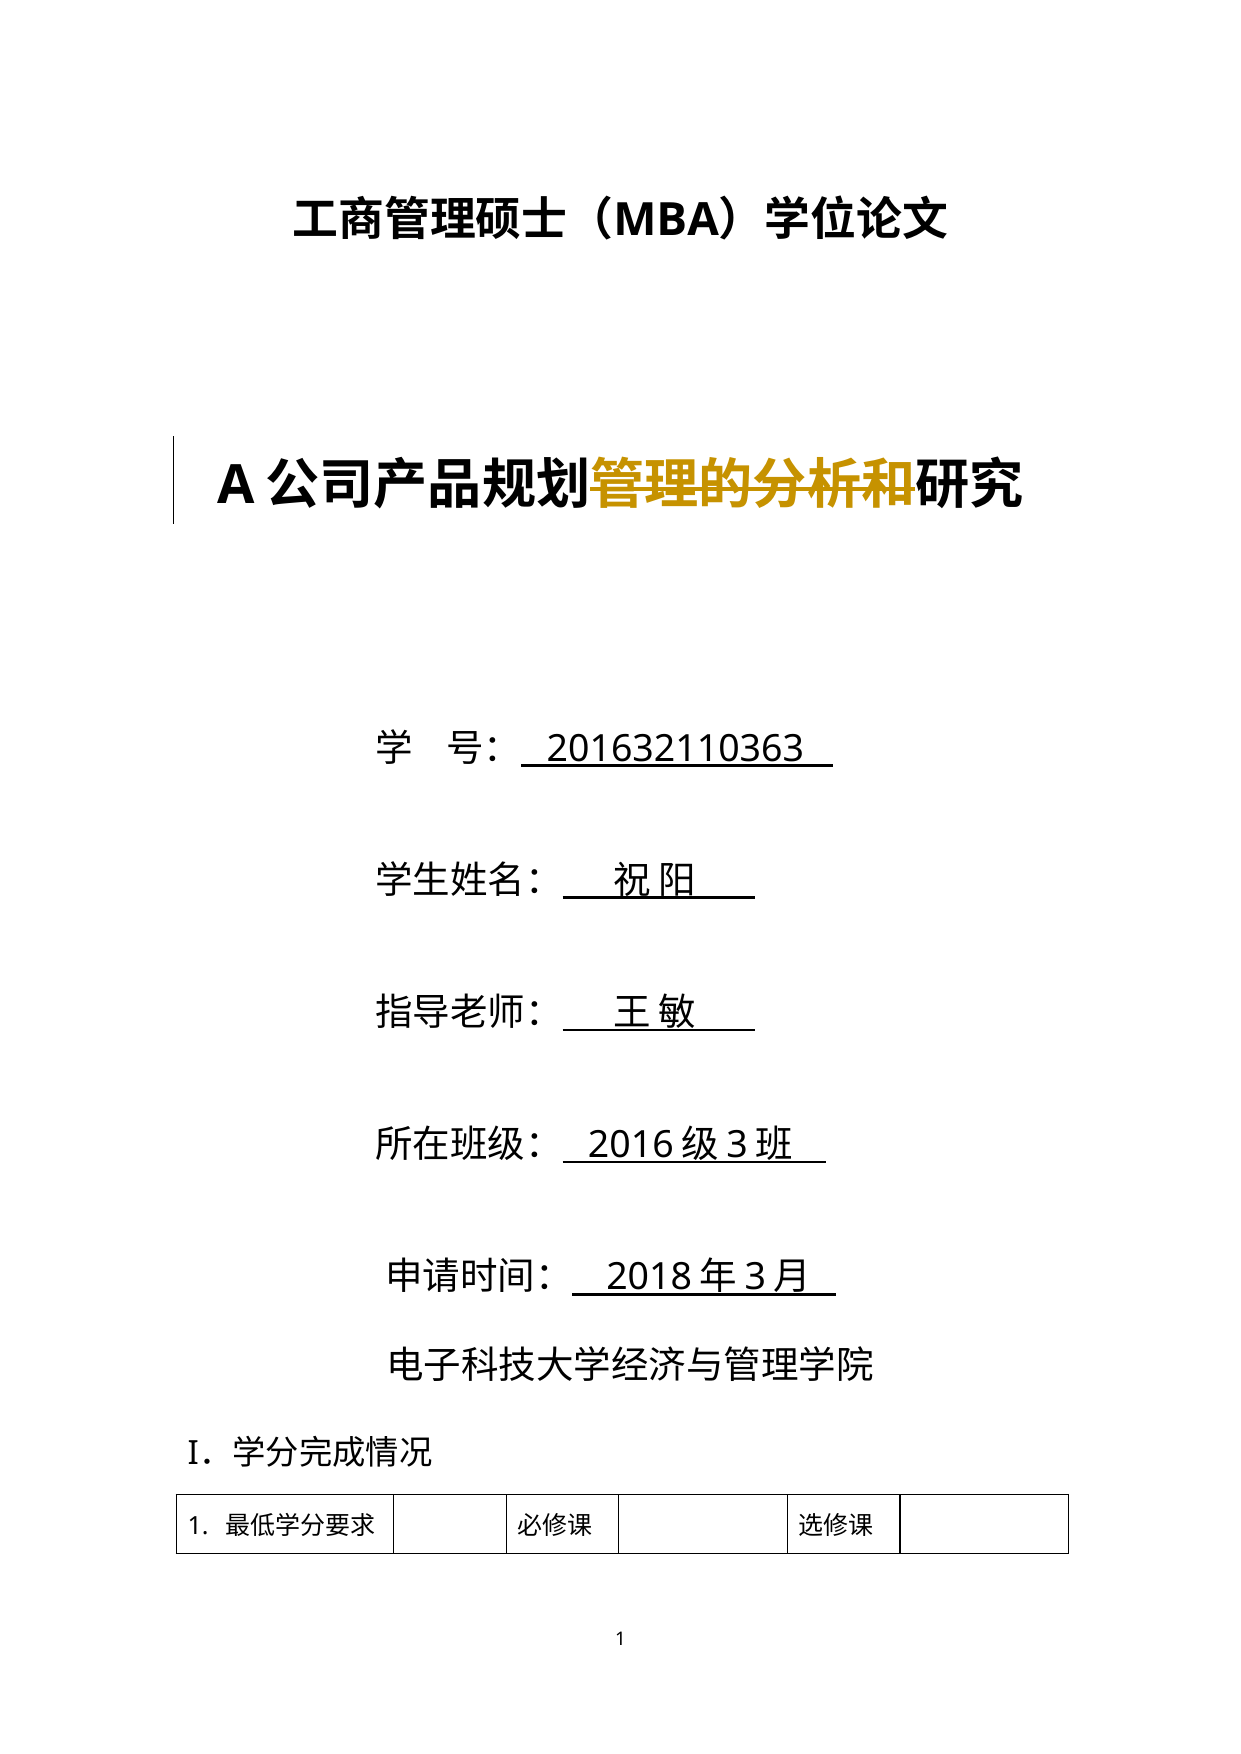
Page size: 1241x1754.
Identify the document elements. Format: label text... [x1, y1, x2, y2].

text 学 号： 201632110363 [187, 701, 1053, 789]
table_header [619, 1495, 787, 1553]
text A公司产品规划研究 [187, 436, 1053, 524]
table_header 必修课 [507, 1495, 618, 1553]
table_header 选修课 [788, 1495, 899, 1553]
text I．学分完成情况 [187, 1406, 1053, 1494]
table_header [901, 1495, 1068, 1553]
text 所在班级： 2016级3班 [187, 1097, 1053, 1185]
text 工商管理硕士（MBA）学位论文 [187, 172, 1053, 260]
text 申请时间： 2018年3月 [187, 1229, 1053, 1318]
text 电子科技大学经济与管理学院 [187, 1318, 1053, 1406]
text 学生姓名： 祝 阳 [187, 833, 1053, 921]
table_header [394, 1495, 506, 1553]
text 指导老师： 王 敏 [187, 965, 1053, 1053]
table_header 最低学分要求 [177, 1495, 393, 1553]
